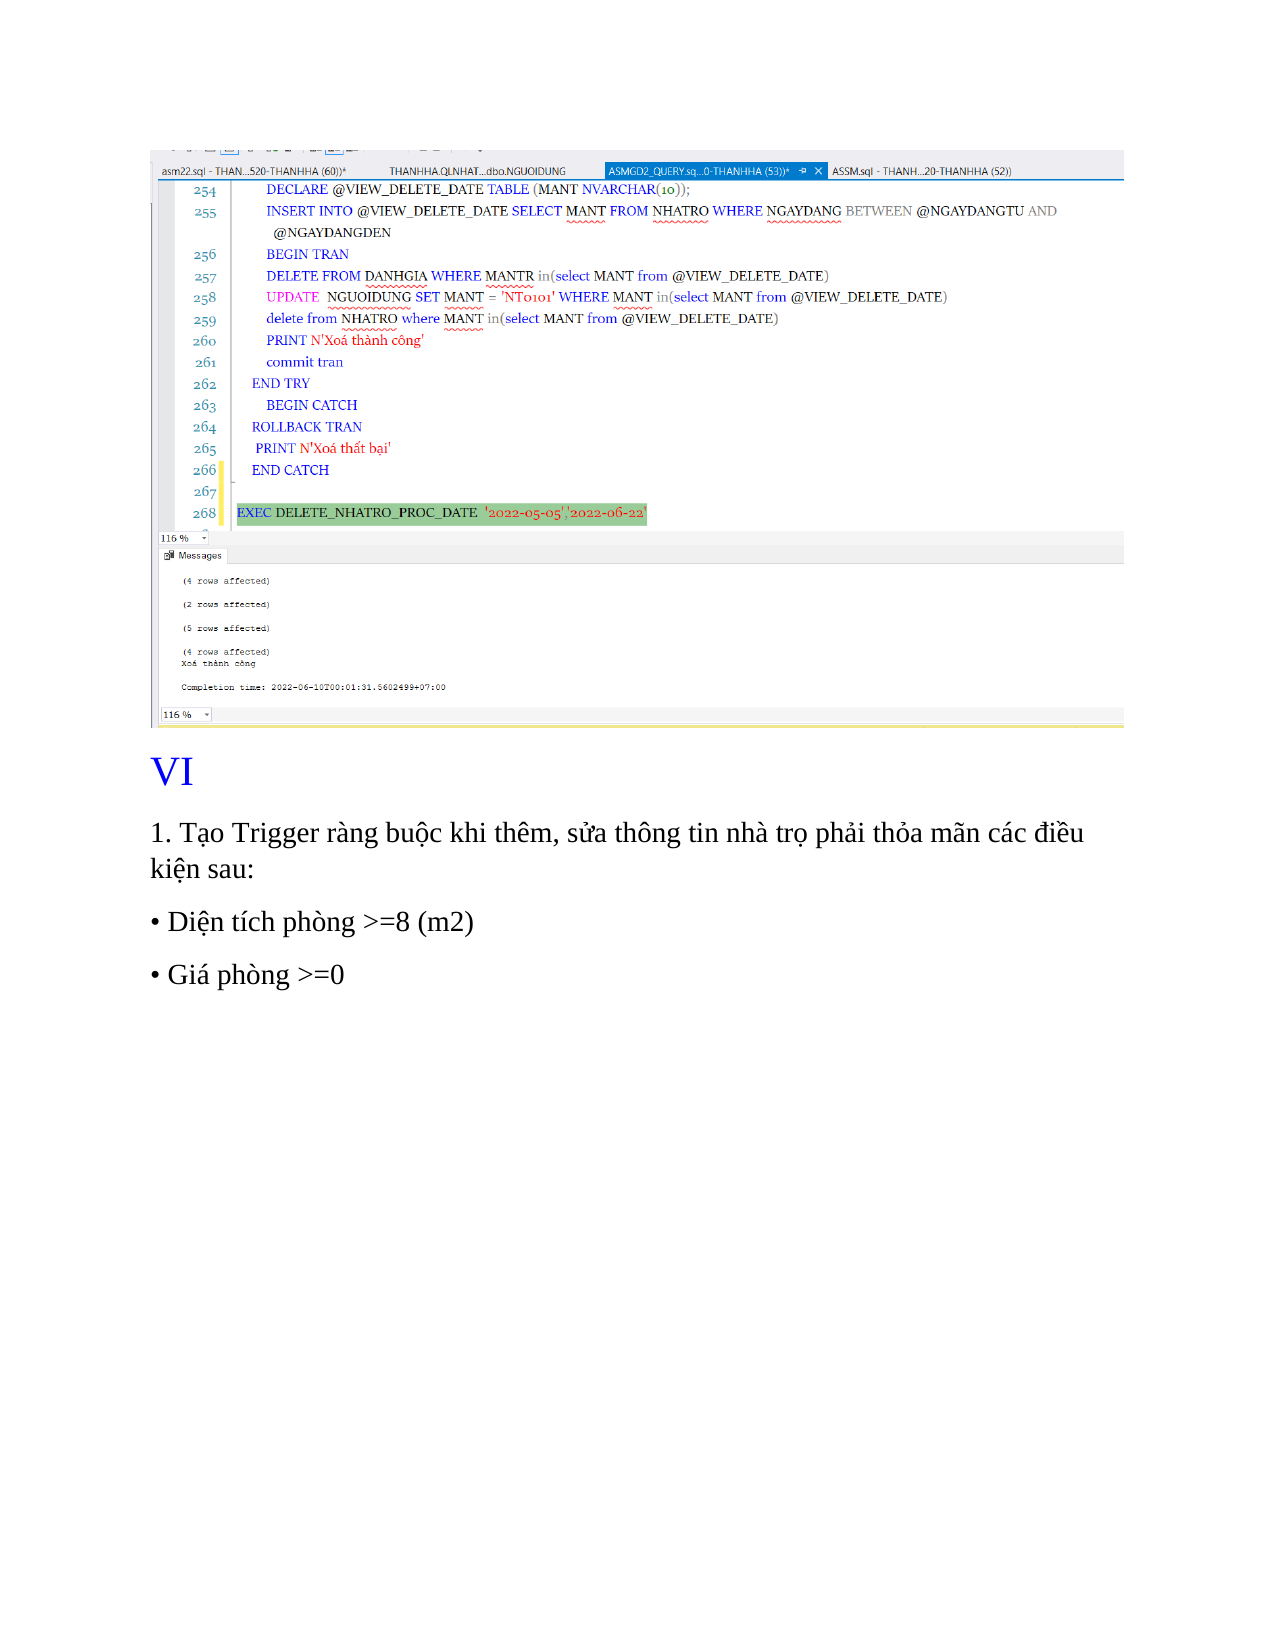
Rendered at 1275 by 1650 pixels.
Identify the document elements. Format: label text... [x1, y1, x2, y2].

text • Giá phòng >=0 [150, 957, 1125, 990]
list VI [150, 747, 1125, 794]
picture [150, 150, 1124, 728]
text • Diện tích phòng >=8 (m2) [150, 904, 1125, 937]
text 1. Tạo Trigger ràng buộc khi thêm, sửa thông tin nhà trọ phải thỏa mãn các điều kiện sau: [150, 815, 1125, 885]
